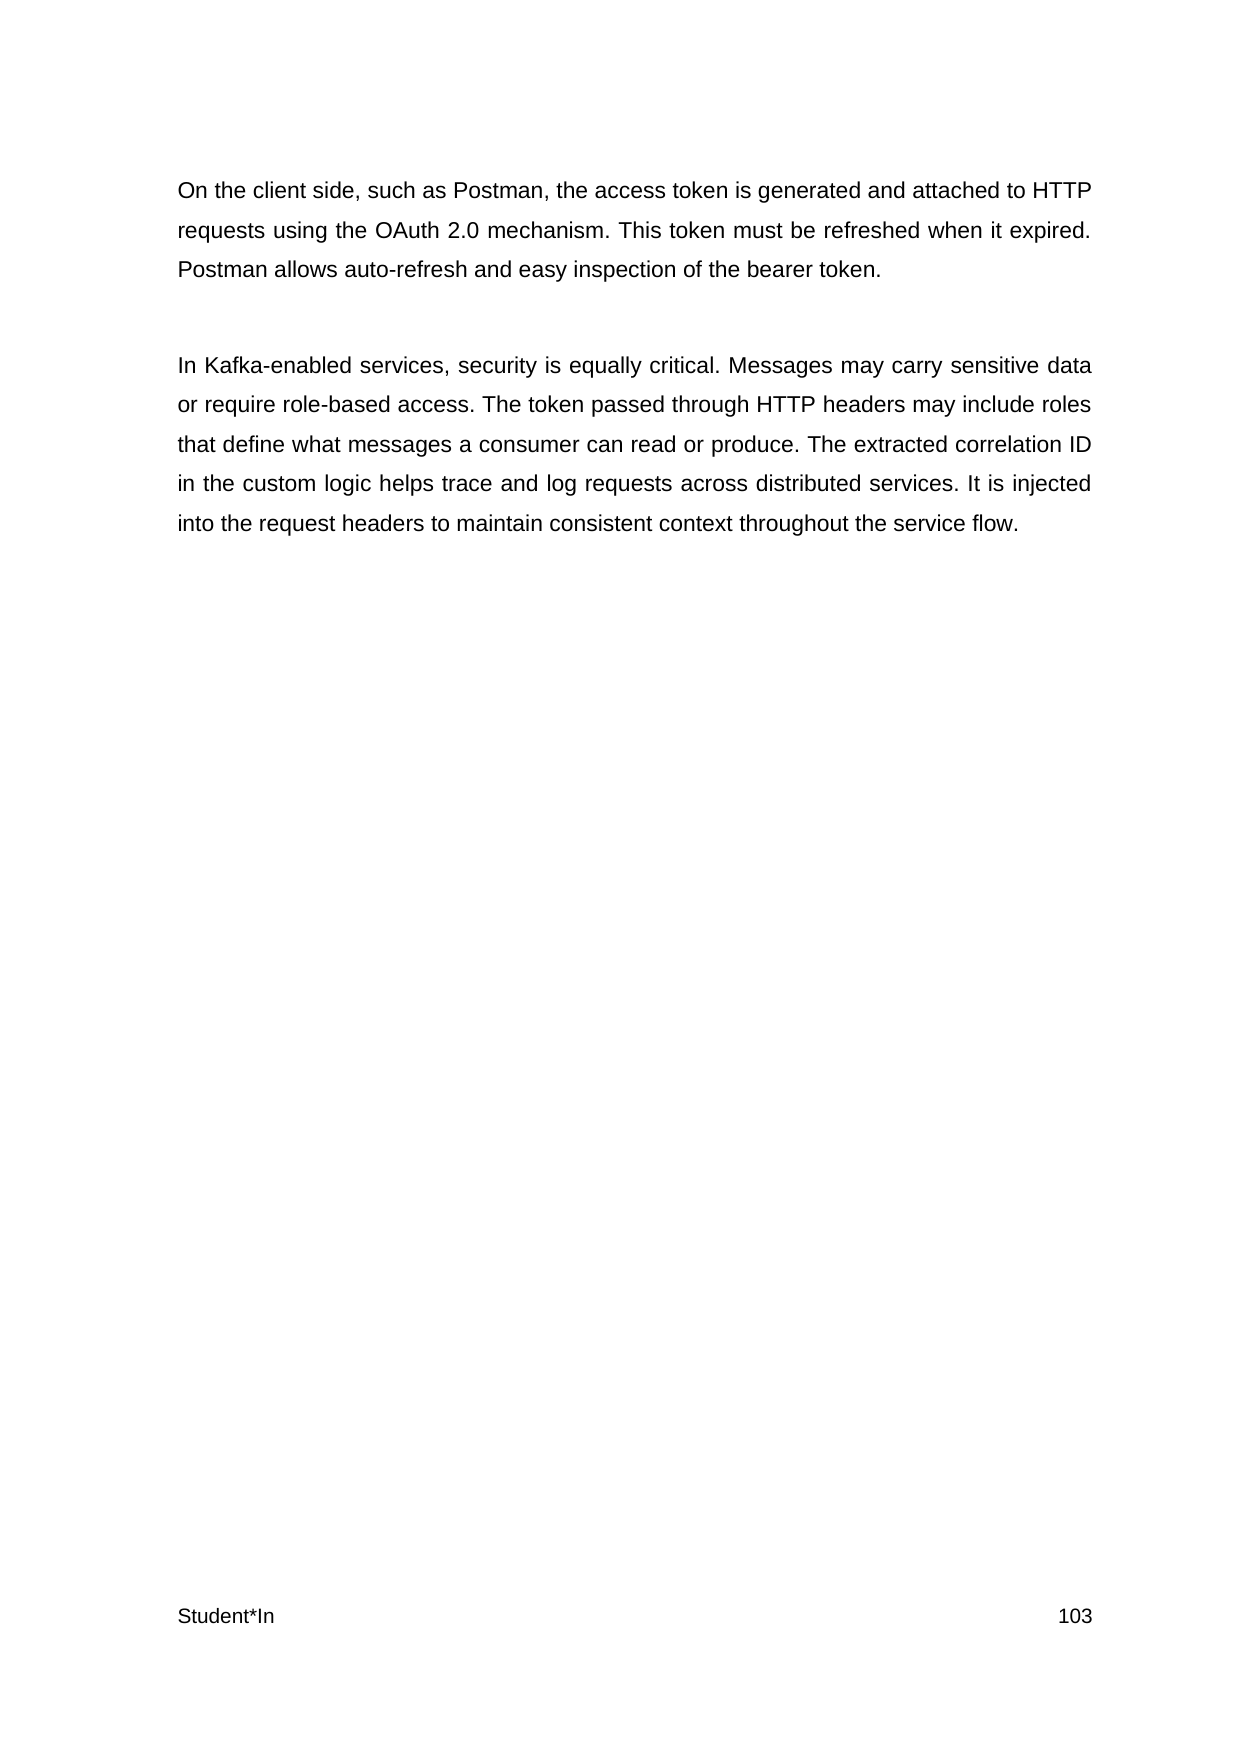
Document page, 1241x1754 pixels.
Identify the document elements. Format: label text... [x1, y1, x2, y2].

text In Kafka-enabled services, security is equally critical. Messages may carry sensitive data or require role-based access. The token passed through HTTP headers may include roles that define what messages a consumer can read or produce. The extracted correlation ID in the custom logic helps trace and log requests across distributed services. It is injected into the request headers to maintain consistent context throughout the service flow. [177, 352, 1092, 536]
text On the client side, such as Postman, the access token is generated and attached to HTTP requests using the OAuth 2.0 mechanism. This token must be refreshed when it expired. Postman allows auto-refresh and easy inspection of the bearer token. [177, 177, 1092, 282]
